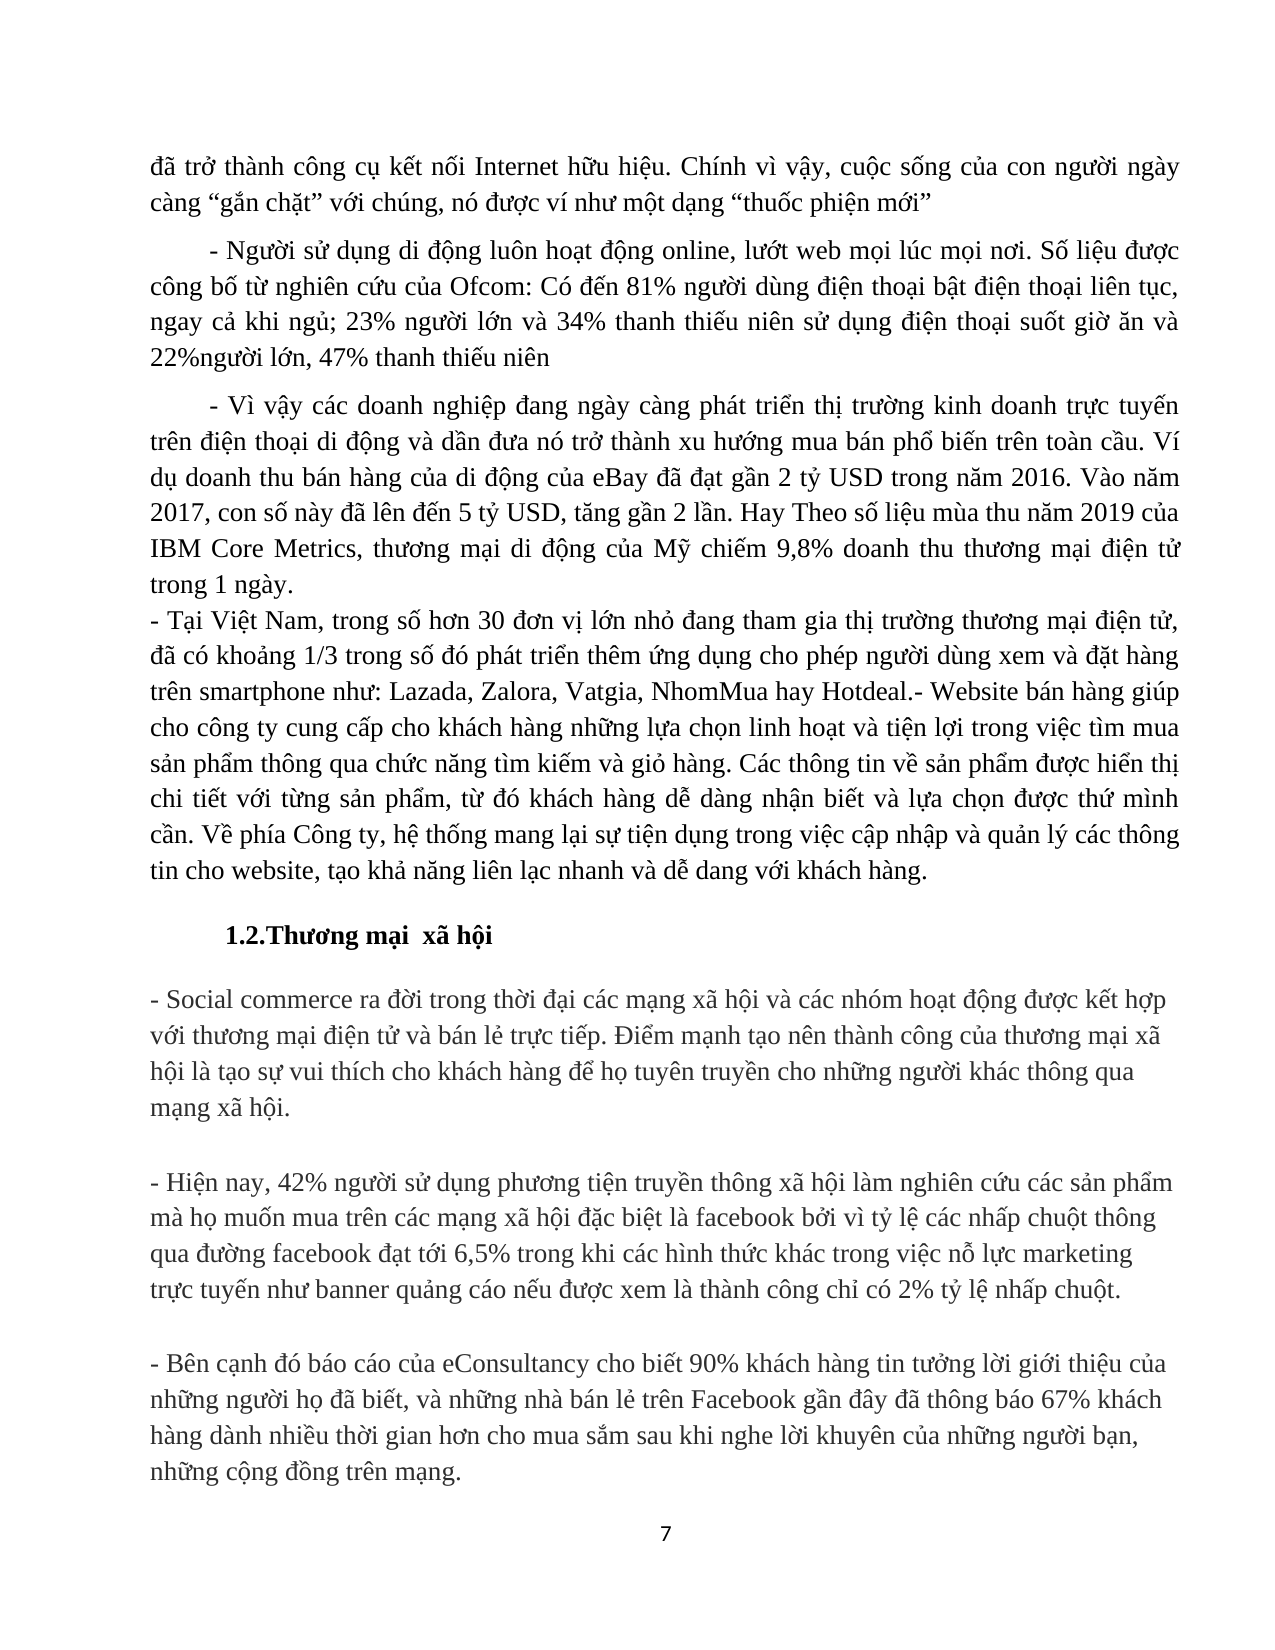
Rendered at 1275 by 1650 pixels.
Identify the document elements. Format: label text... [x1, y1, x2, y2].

text - Bên cạnh đó báo cáo của eConsultancy cho biết 90% khách hàng tin tưởng lời giới thiệu của những người họ đã biết, và những nhà bán lẻ trên Facebook gần đây đã thông báo 67% khách hàng dành nhiều thời gian hơn cho mua sắm sau khi nghe lời khuyên của những người bạn, những cộng đồng trên mạng. [150, 1348, 1181, 1486]
text - Tại Việt Nam, trong số hơn 30 đơn vị lớn nhỏ đang tham gia thị trường thương mại điện tử, đã có khoảng 1/3 trong số đó phát triển thêm ứng dụng cho phép người dùng xem và đặt hàng trên smartphone như: Lazada, Zalora, Vatgia, NhomMua hay Hotdeal.- Website bán hàng giúp cho công ty cung cấp cho khách hàng những lựa chọn linh hoạt và tiện lợi trong việc tìm mua sản phẩm thông qua chức năng tìm kiếm và giỏ hàng. Các thông tin về sản phẩm được hiển thị chi tiết với từng sản phẩm, từ đó khách hàng dễ dàng nhận biết và lựa chọn được thứ mình cần. Về phía Công ty, hệ thống mang lại sự tiện dụng trong việc cập nhập và quản lý các thông tin cho website, tạo khả năng liên lạc nhanh và dễ dang với khách hàng. [150, 604, 1181, 885]
text - Vì vậy các doanh nghiệp đang ngày càng phát triển thị trường kinh doanh trực tuyến trên điện thoại di động và dần đưa nó trở thành xu hướng mua bán phổ biến trên toàn cầu. Ví dụ doanh thu bán hàng của di động của eBay đã đạt gần 2 tỷ USD trong năm 2016. Vào năm 2017, con số này đã lên đến 5 tỷ USD, tăng gần 2 lần. Hay Theo số liệu mùa thu năm 2019 của IBM Core Metrics, thương mại di động của Mỹ chiếm 9,8% doanh thu thương mại điện tử trong 1 ngày. [150, 389, 1181, 599]
subtitle 1.2.Thương mại xã hội [225, 919, 1181, 950]
text - Hiện nay, 42% người sử dụng phương tiện truyền thông xã hội làm nghiên cứu các sản phẩm mà họ muốn mua trên các mạng xã hội đặc biệt là facebook bởi vì tỷ lệ các nhấp chuột thông qua đường facebook đạt tới 6,5% trong khi các hình thức khác trong việc nỗ lực marketing trực tuyến như banner quảng cáo nếu được xem là thành công chỉ có 2% tỷ lệ nhấp chuột. [150, 1166, 1181, 1304]
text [150, 150, 1181, 217]
text - Social commerce ra đời trong thời đại các mạng xã hội và các nhóm hoạt động được kết hợp với thương mại điện tử và bán lẻ trực tiếp. Điểm mạnh tạo nên thành công của thương mại xã hội là tạo sự vui thích cho khách hàng để họ tuyên truyền cho những người khác thông qua mạng xã hội. [150, 984, 1181, 1122]
text - Người sử dụng di động luôn hoạt động online, lướt web mọi lúc mọi nơi. Số liệu được công bố từ nghiên cứu của Ofcom: Có đến 81% người dùng điện thoại bật điện thoại liên tục, ngay cả khi ngủ; 23% người lớn và 34% thanh thiếu niên sử dụng điện thoại suốt giờ ăn và 22%người lớn, 47% thanh thiếu niên [150, 234, 1181, 372]
